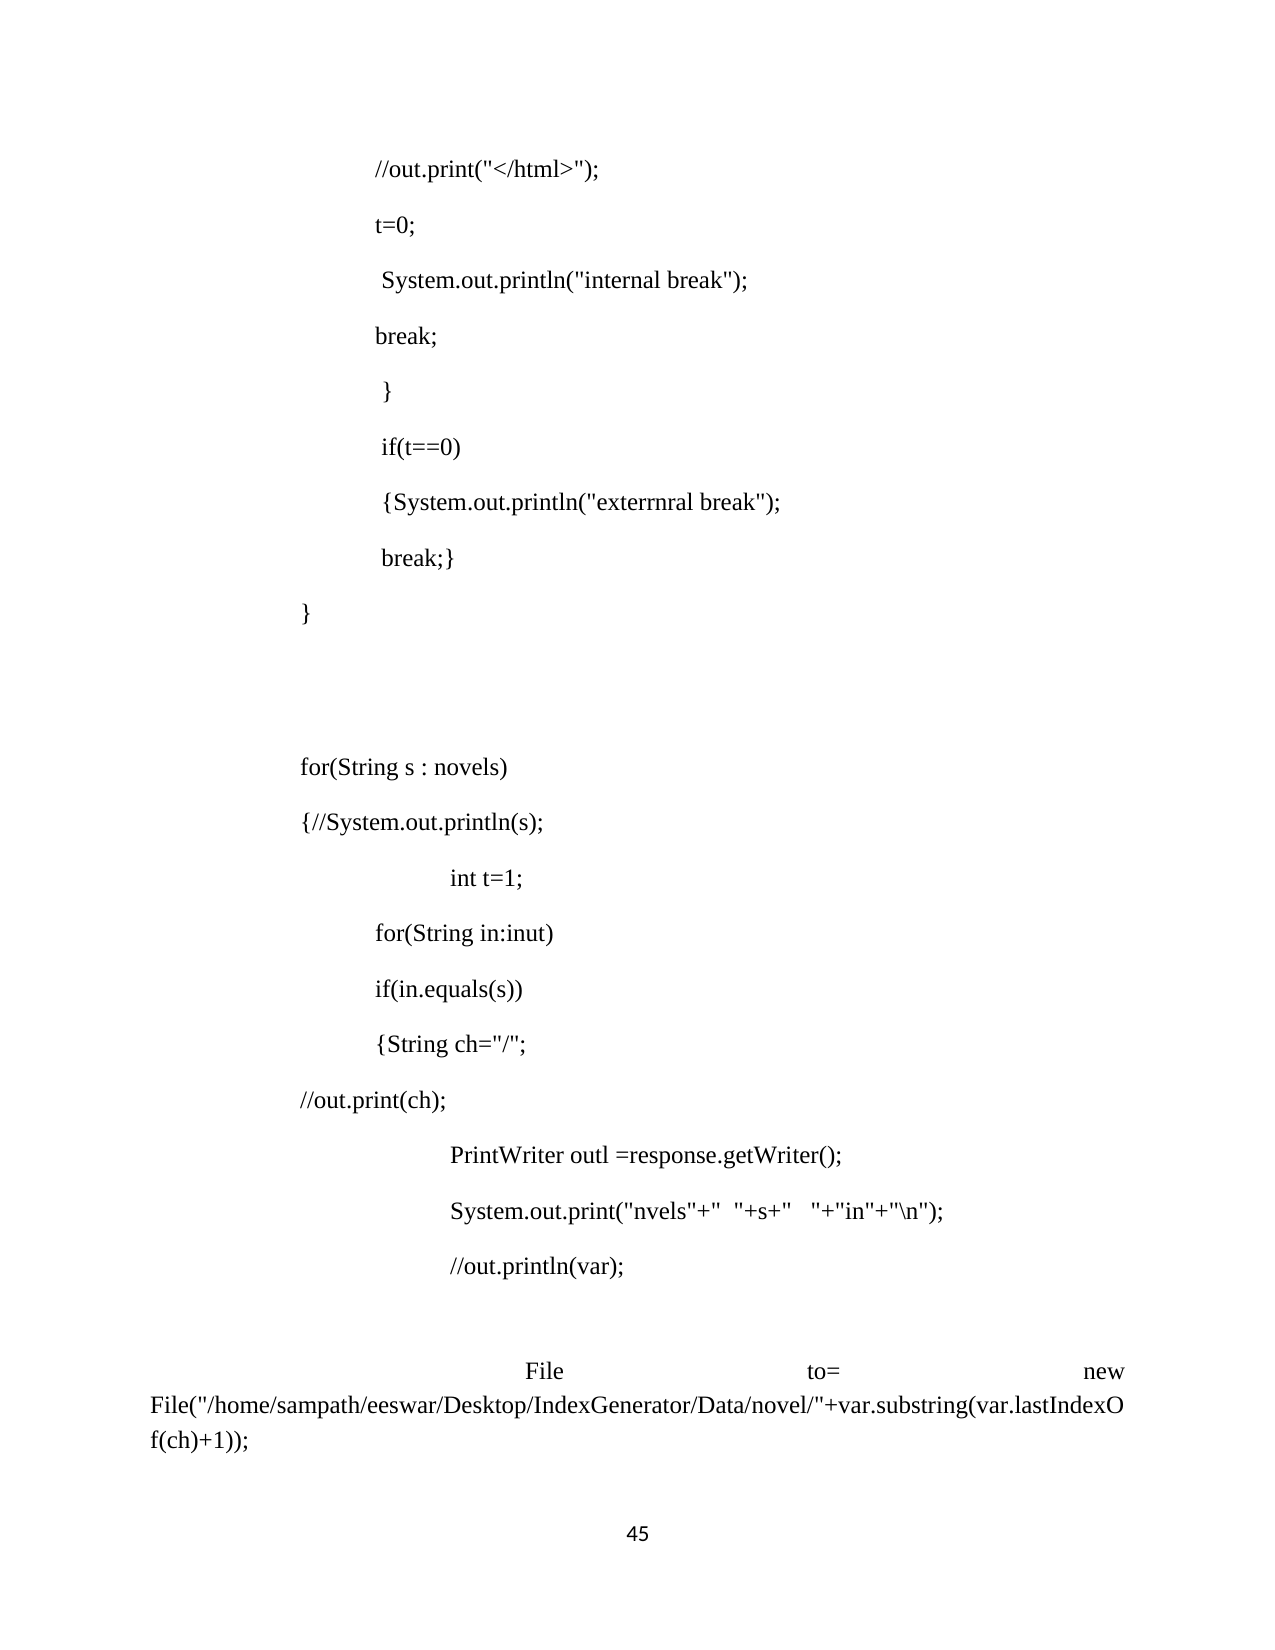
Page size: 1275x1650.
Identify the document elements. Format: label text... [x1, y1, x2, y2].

text if(t==0) [150, 428, 1125, 462]
text int t=1; [150, 858, 1125, 893]
text break;} [150, 539, 1125, 573]
text PrintWriter outl =response.getWriter(); [150, 1136, 1125, 1171]
text System.out.print("nvels"+" "+s+" "+"in"+"\n"); [150, 1192, 1125, 1226]
text for(String s : novels) [150, 747, 1125, 782]
text File to= new File("/home/sampath/eeswar/Desktop/IndexGenerator/Data/novel/"+var.substring(var.lastIndexOf(ch)+1)); [150, 1351, 1125, 1456]
text //out.println(var); [150, 1247, 1125, 1282]
text } [150, 594, 1125, 629]
text if(in.equals(s)) [150, 969, 1125, 1004]
text {//System.out.println(s); [150, 803, 1125, 838]
text System.out.println("internal break"); [150, 261, 1125, 296]
text {System.out.println("exterrnral break"); [150, 483, 1125, 518]
text //out.print("</html>"); [150, 150, 1125, 185]
text } [150, 372, 1125, 407]
text break; [150, 317, 1125, 351]
text for(String in:inut) [150, 914, 1125, 949]
text {String ch="/"; [150, 1025, 1125, 1060]
text t=0; [150, 206, 1125, 240]
text //out.print(ch); [150, 1081, 1125, 1115]
